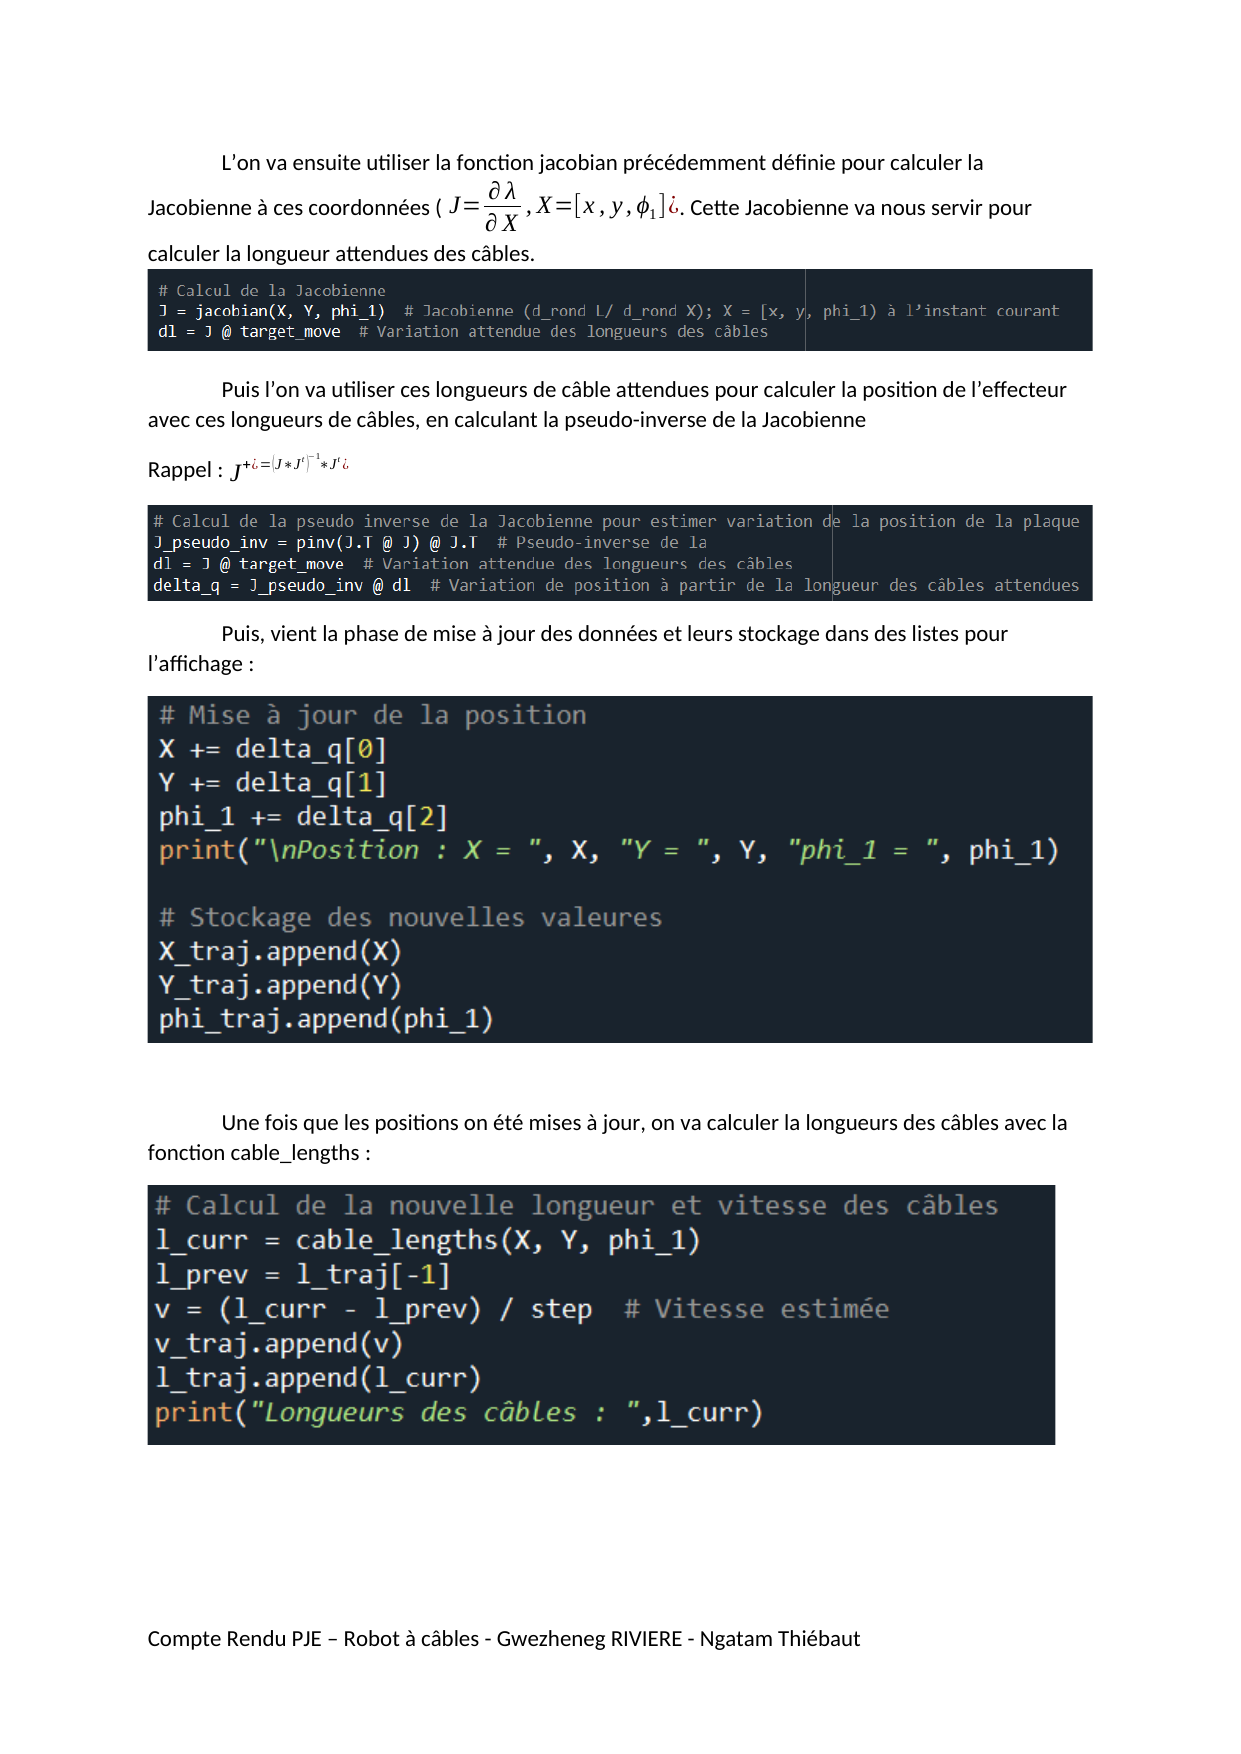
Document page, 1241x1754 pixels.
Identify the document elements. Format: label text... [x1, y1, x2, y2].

picture [147, 1185, 1056, 1445]
text Rappel : [148, 452, 1093, 487]
picture [147, 696, 1093, 1043]
text Puis, vient la phase de mise à jour des données et leurs stockage dans des listes pour l’affichage : [148, 619, 1093, 677]
picture [147, 505, 1093, 601]
text Puis l’on va utiliser ces longueurs de câble attendues pour calculer la position de l’effecteur avec ces longueurs de câbles, en calculant la pseudo-inverse de la Jacobienne [148, 375, 1093, 433]
picture [147, 269, 1093, 351]
text Une fois que les positions on été mises à jour, on va calculer la longueurs des câbles avec la fonction cable_lengths : [148, 1108, 1093, 1167]
text L’on va ensuite utiliser la fonction jacobian précédemment définie pour calculer la Jacobienne à ces coordonnées ( . Cette Jacobienne va nous servir pour calculer la longueur attendues des câbles. [148, 148, 1093, 269]
